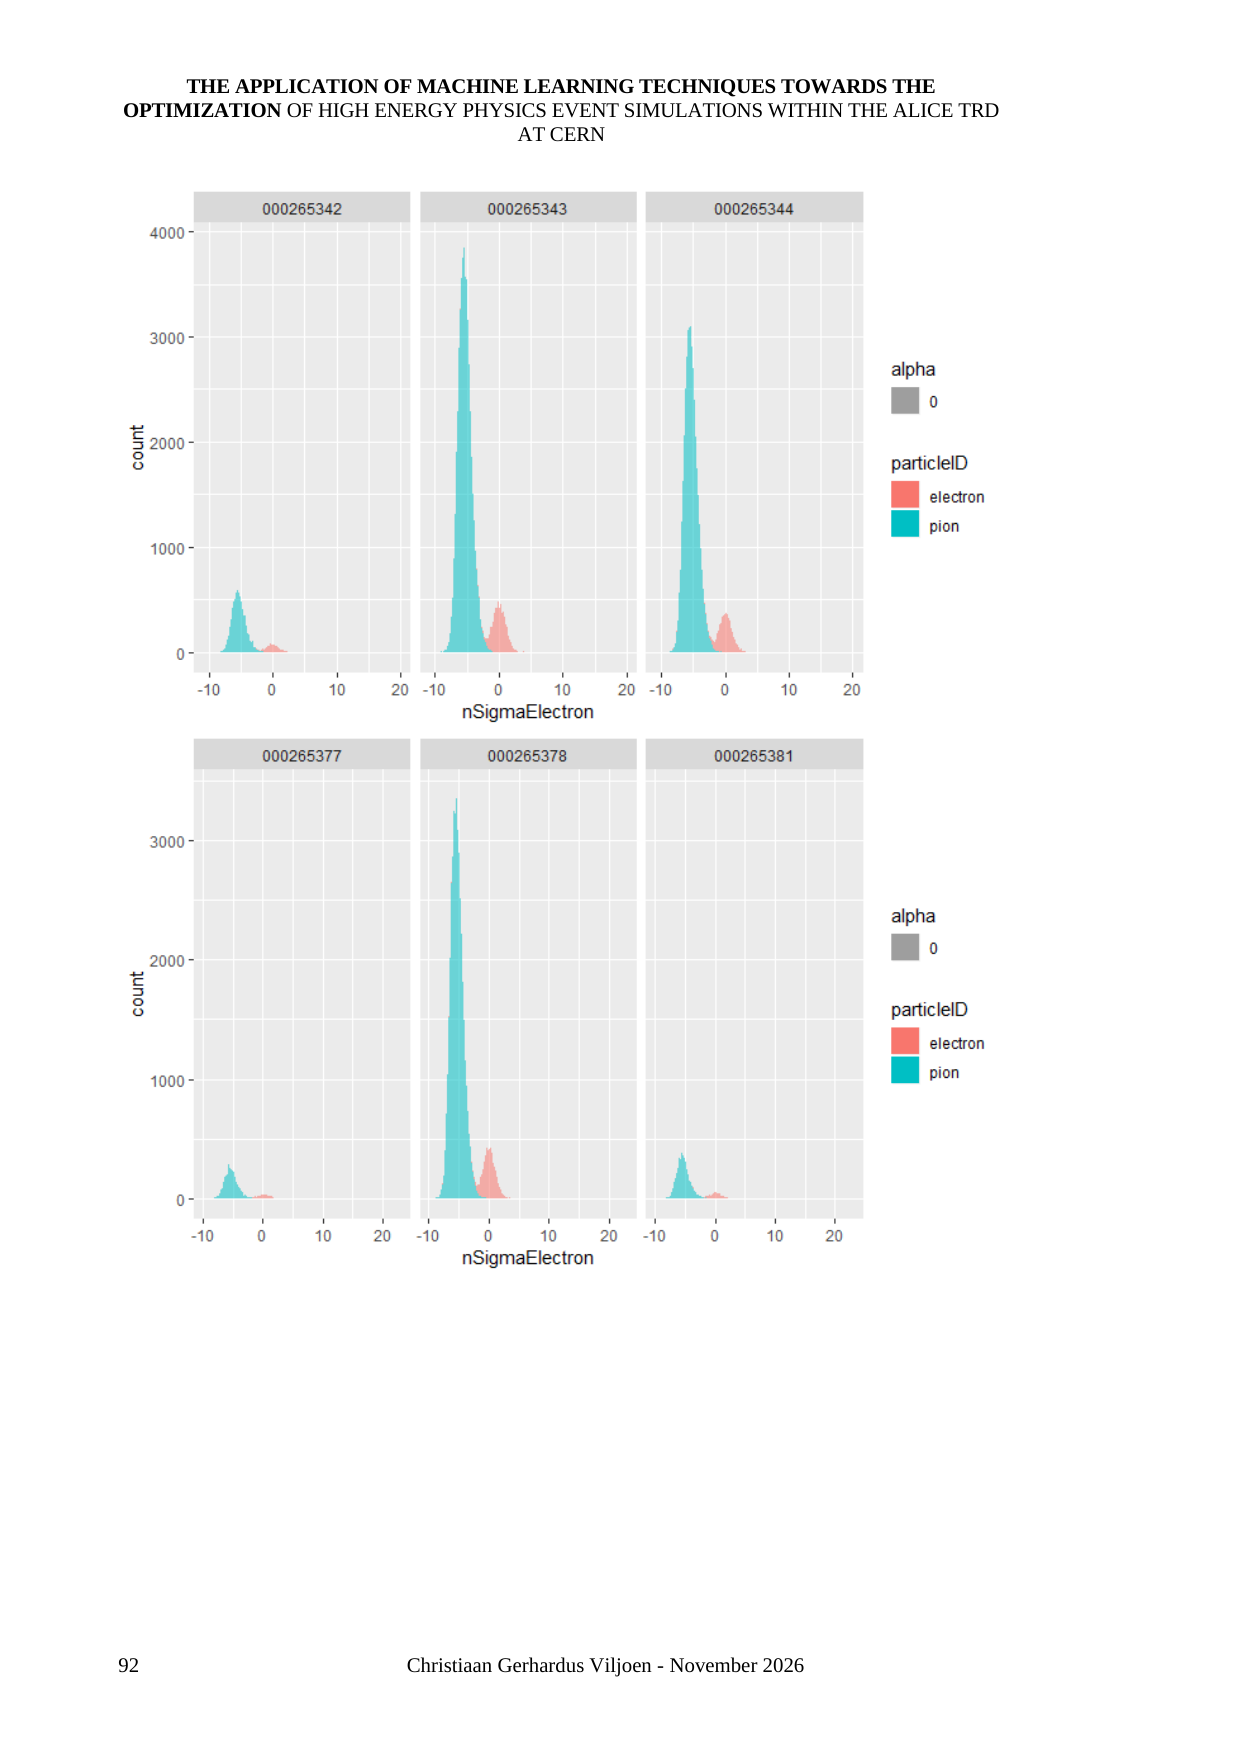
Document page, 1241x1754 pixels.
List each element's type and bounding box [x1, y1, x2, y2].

picture [118, 183, 1004, 1277]
